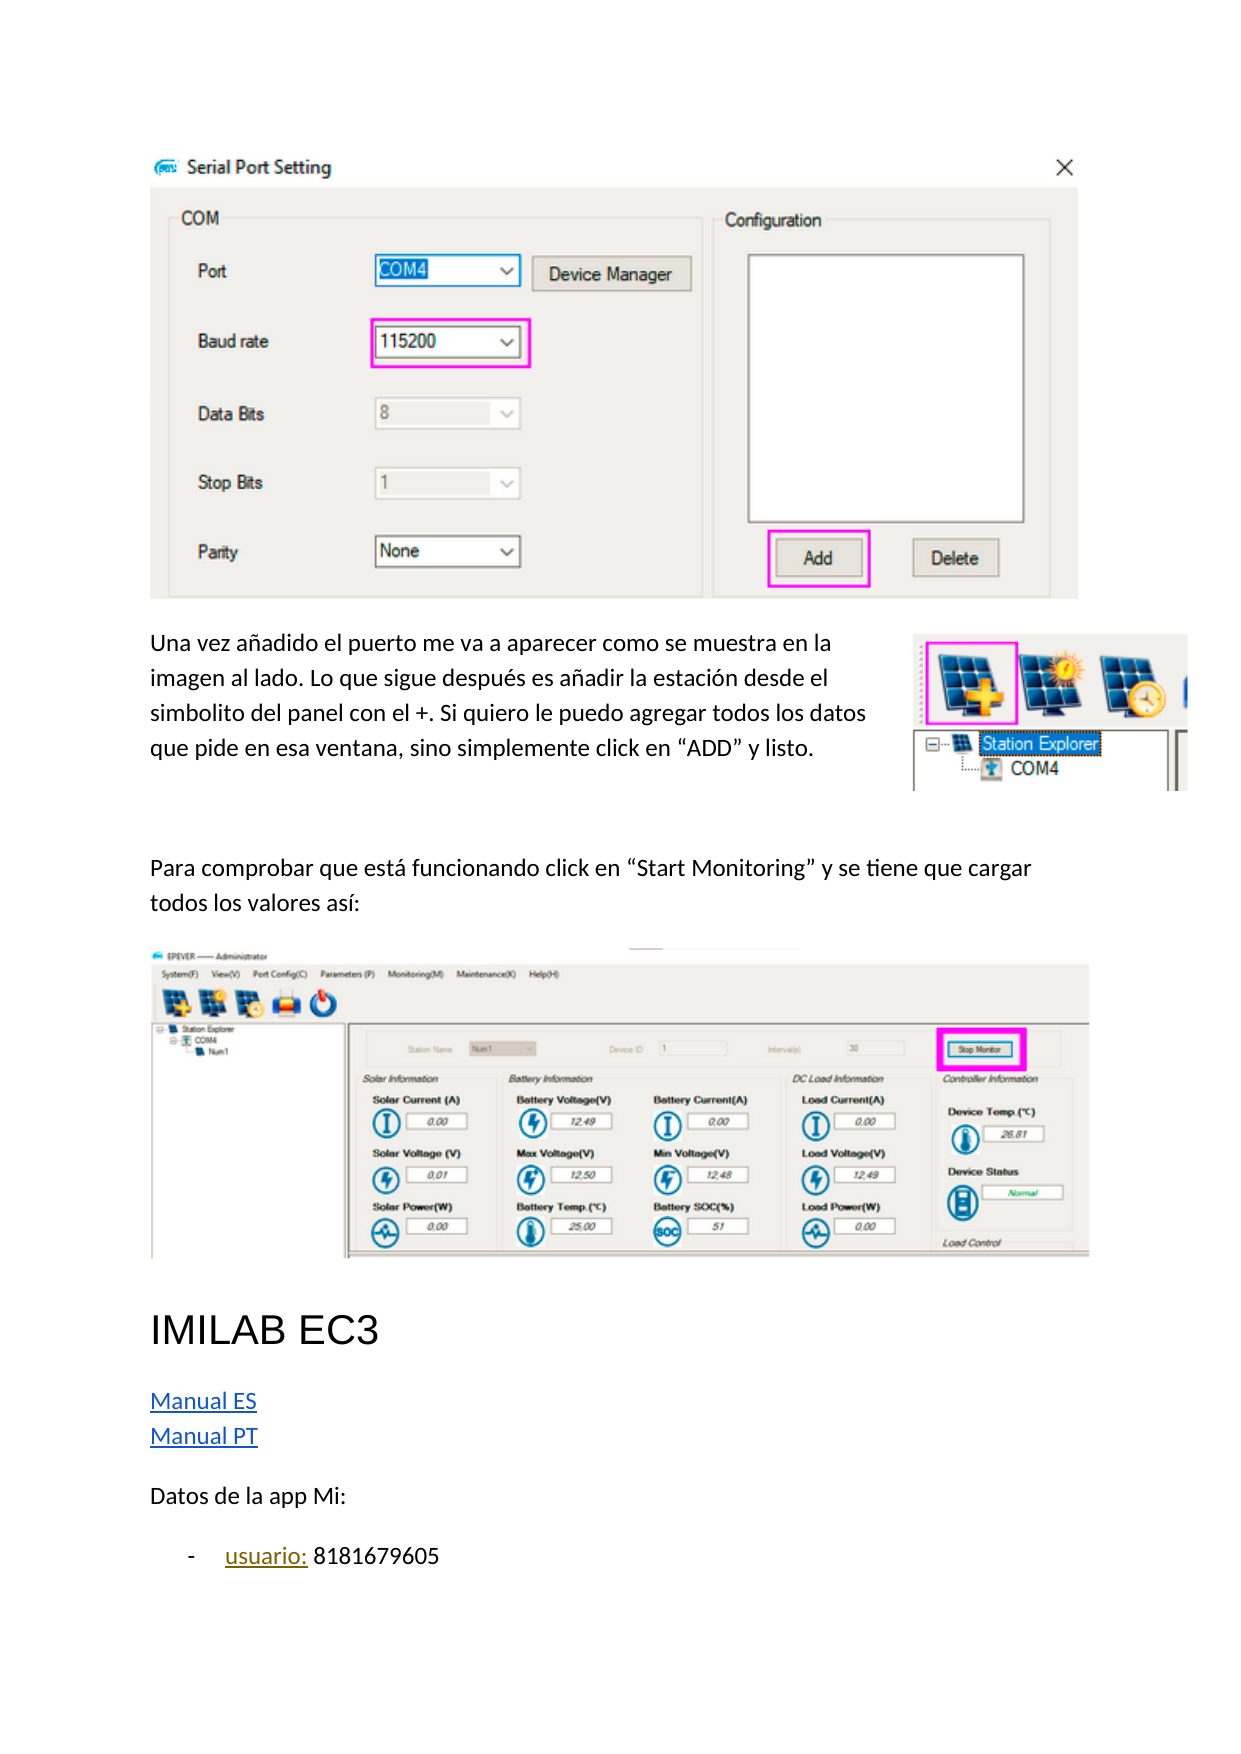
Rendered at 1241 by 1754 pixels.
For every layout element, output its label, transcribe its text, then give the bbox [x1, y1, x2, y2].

list usuario: 8181679605 [187, 1540, 1090, 1571]
text Datos de la app Mi: [150, 1480, 1090, 1511]
picture [150, 150, 1079, 599]
subtitle IMILAB EC3 [150, 1305, 1090, 1353]
text Manual ES Manual PT [150, 1385, 1090, 1451]
text Para comprobar que está funcionando click en “Start Monitoring” y se tiene que cargar todos los valores así: [150, 852, 1090, 918]
text Una vez añadido el puerto me va a aparecer como se muestra en la imagen al lado. Lo que sigue después es añadir la estación desde el simbolito del panel con el +. Si quiero le puedo agregar todos los datos que pide en esa ventana, sino simplemente click en “ADD” y listo. [150, 627, 1090, 763]
picture [150, 947, 1091, 1260]
picture [904, 628, 1191, 791]
